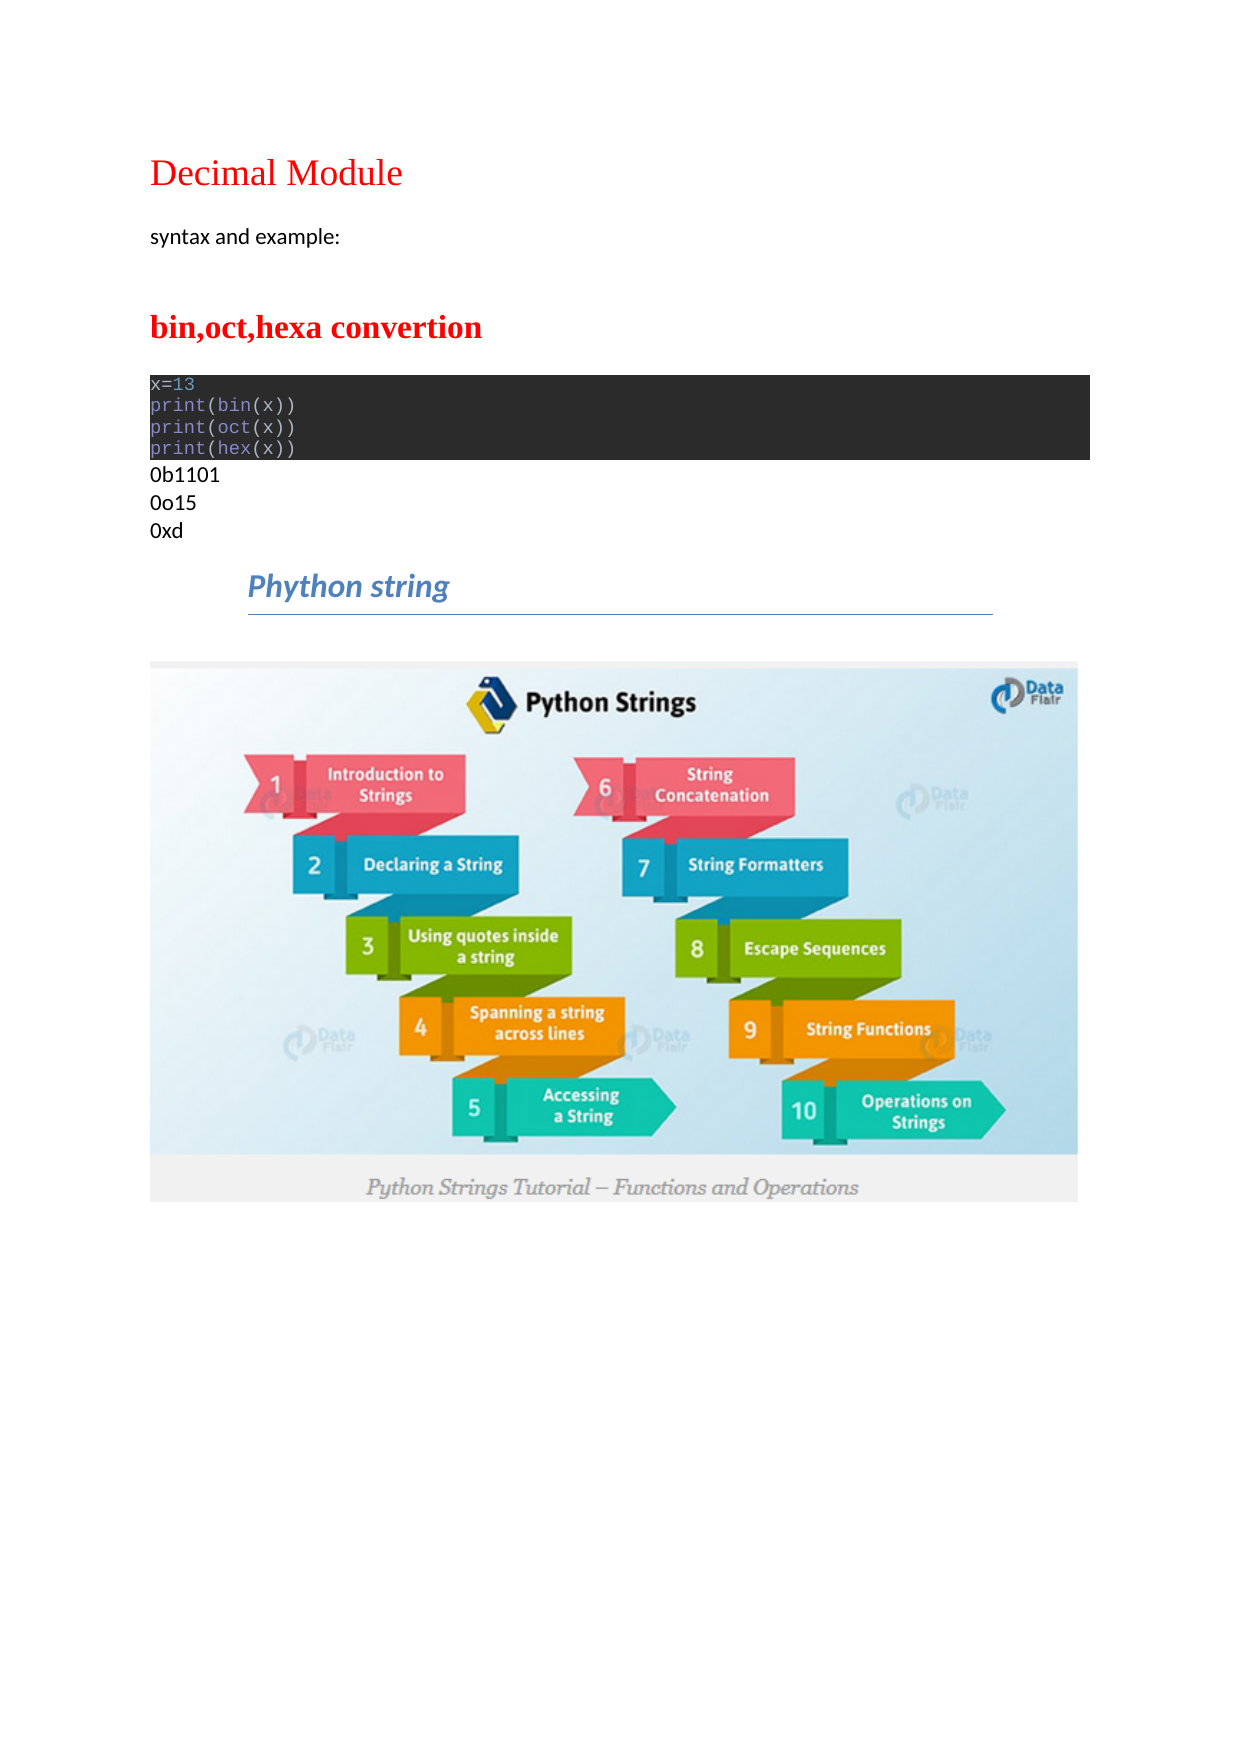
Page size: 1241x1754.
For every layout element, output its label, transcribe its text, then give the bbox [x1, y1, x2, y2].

text Phython string [247, 565, 993, 615]
subtitle bin,oct,hexa convertion [150, 307, 1090, 346]
picture [150, 650, 1091, 1202]
text 0o15 [150, 488, 1090, 516]
text syntax and example: [150, 222, 1090, 250]
text x=13 print(bin(x)) print(oct(x)) print(hex(x)) [150, 375, 1090, 460]
text 0xd [150, 516, 1090, 544]
text 0b1101 [150, 460, 1090, 488]
subtitle Decimal Module [150, 150, 1090, 193]
